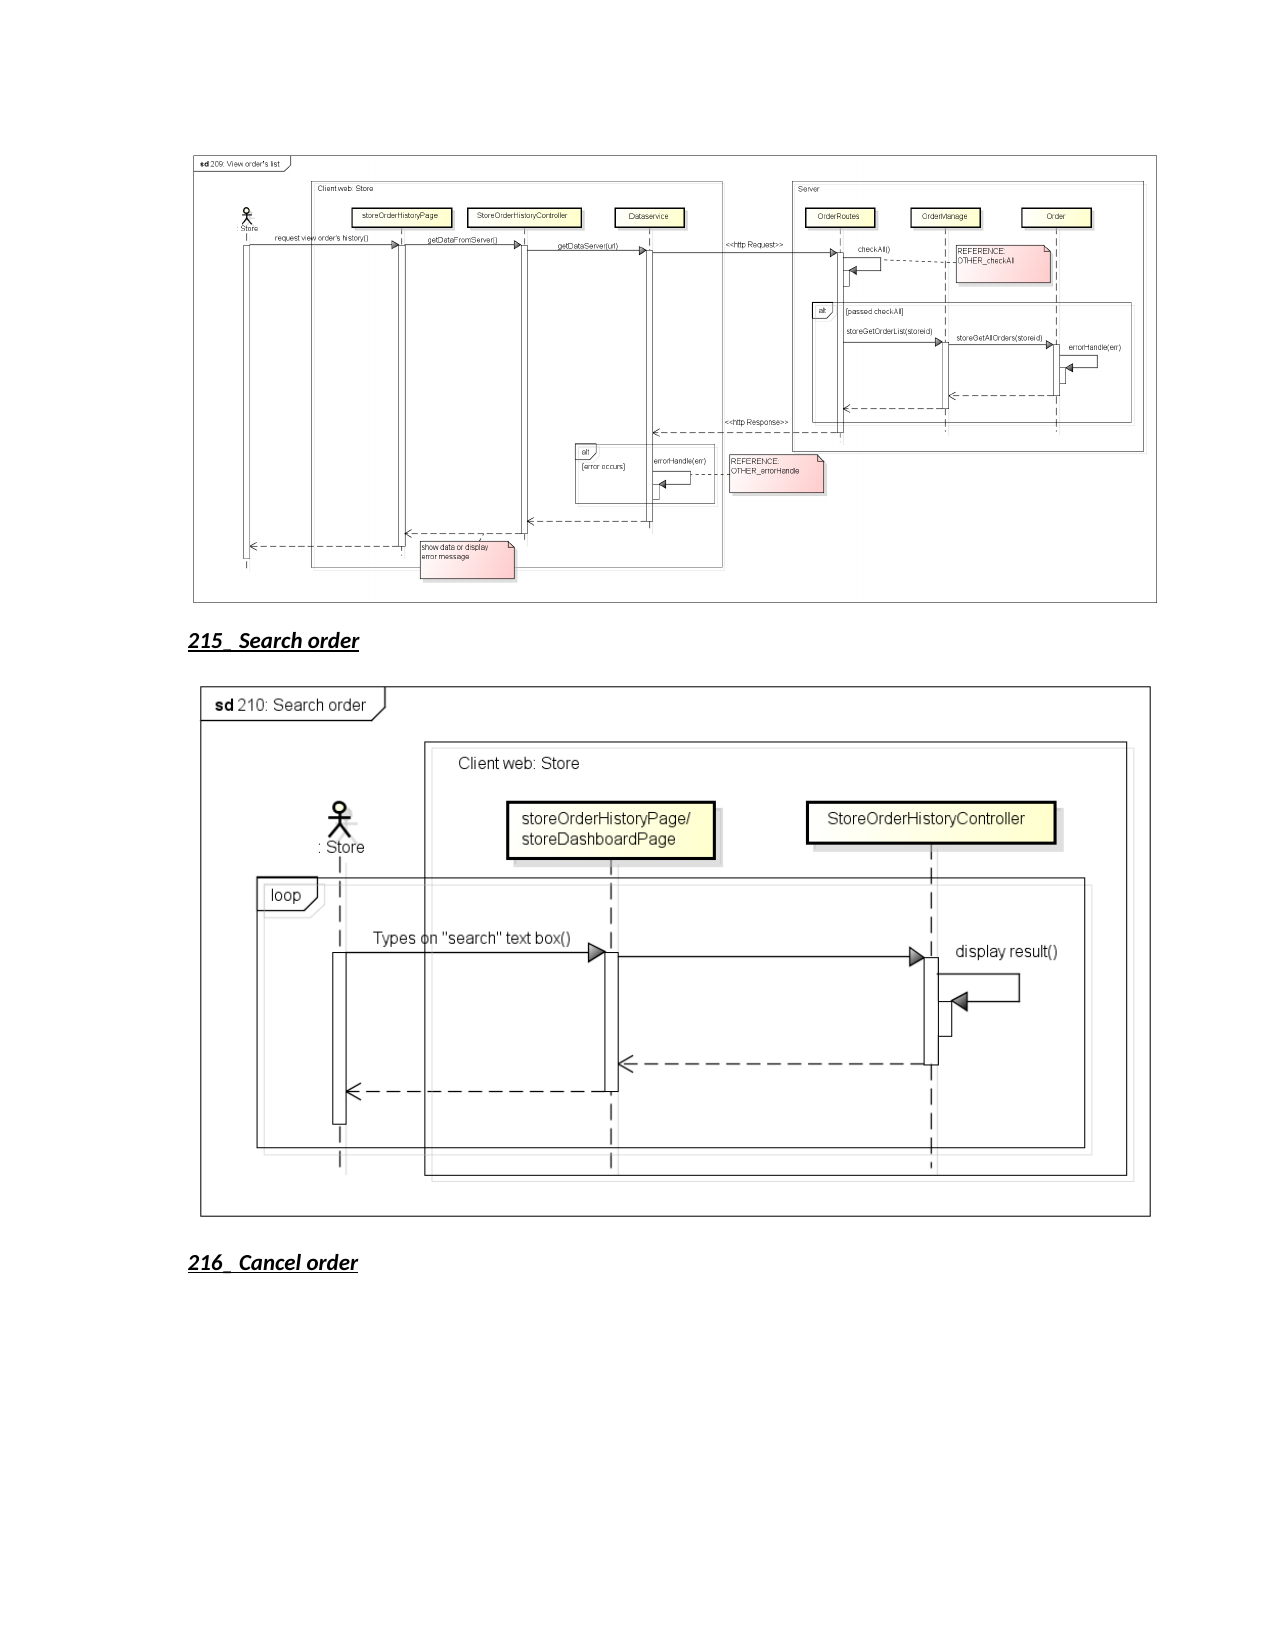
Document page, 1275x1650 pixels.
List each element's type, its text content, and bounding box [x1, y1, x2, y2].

text 215_ Search order [187, 626, 1125, 654]
picture [187, 150, 1163, 608]
picture [187, 673, 1163, 1229]
text 216_ Cancel order [187, 1248, 1125, 1276]
